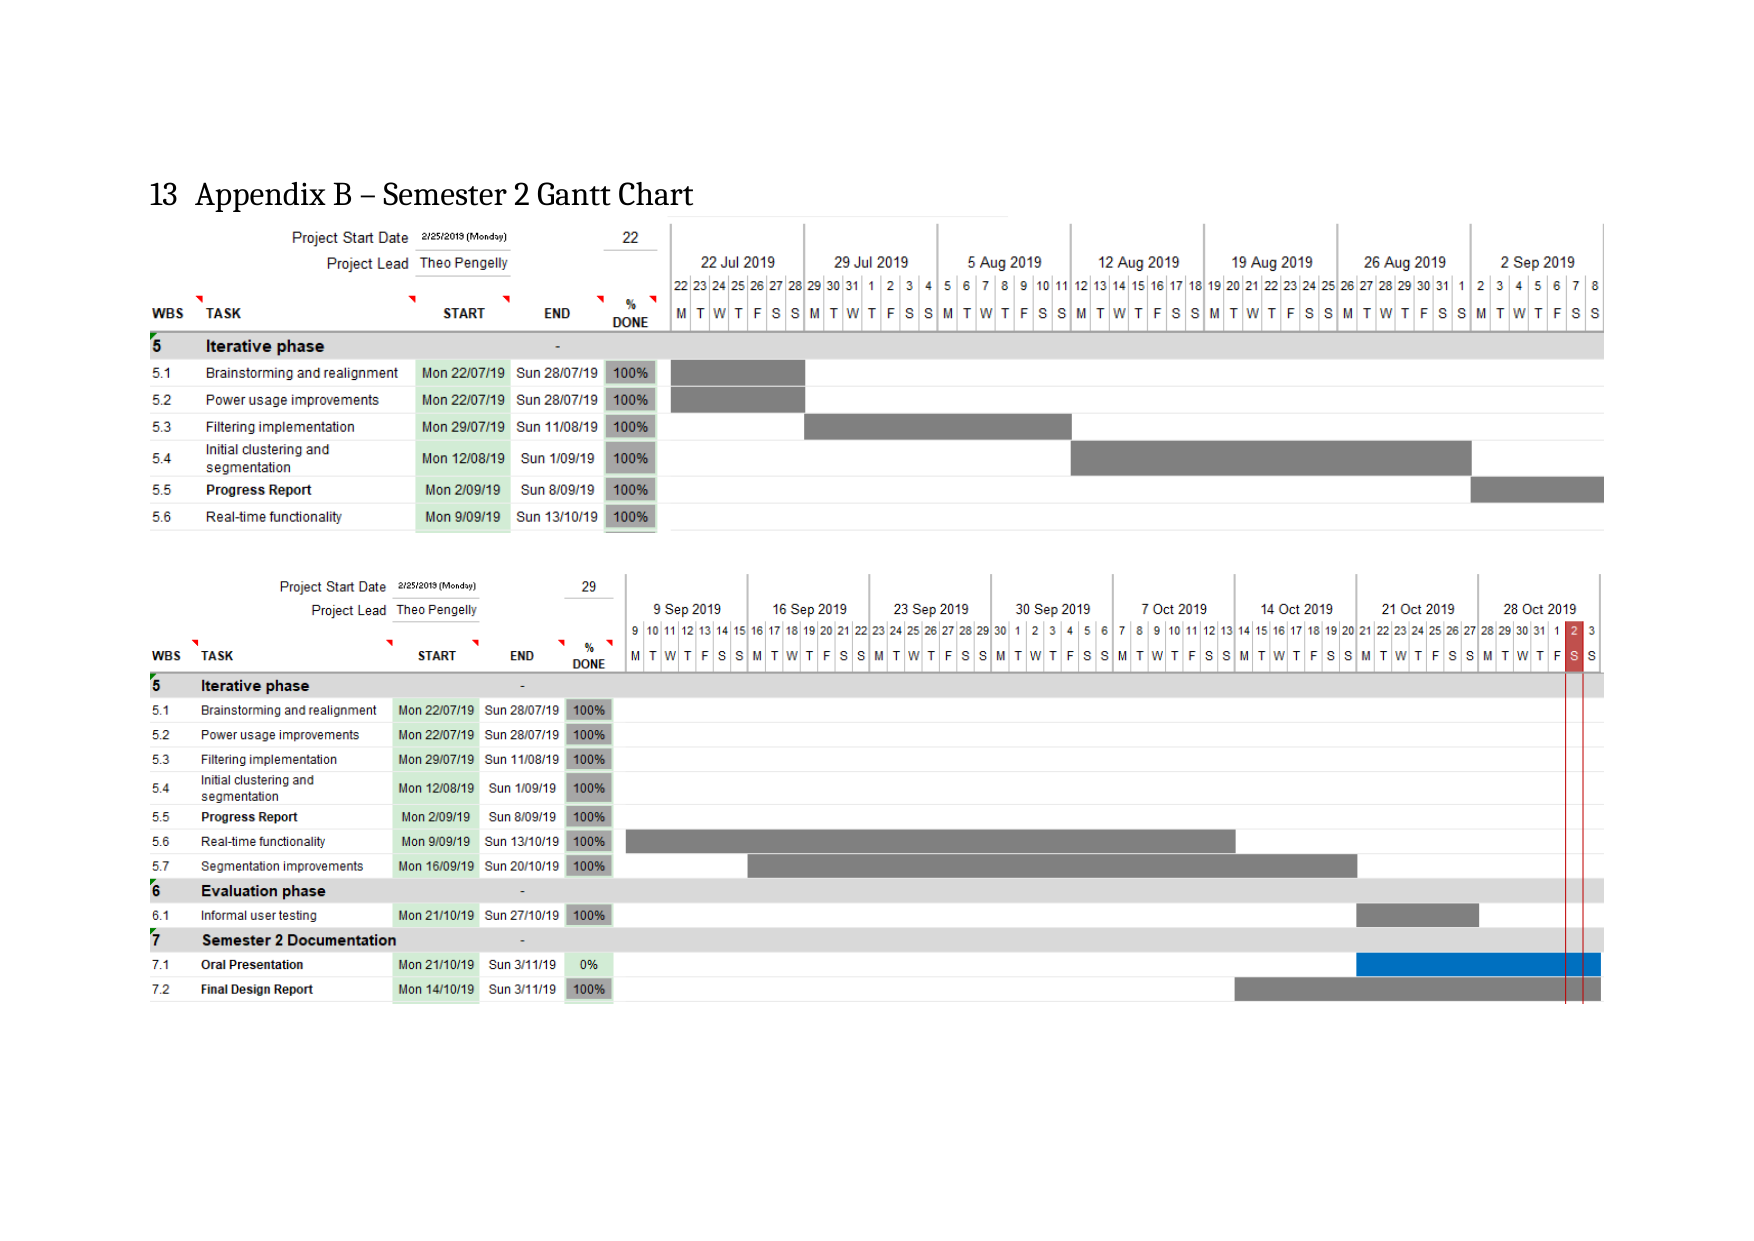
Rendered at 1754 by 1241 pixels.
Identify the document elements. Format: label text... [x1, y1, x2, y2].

picture [150, 216, 1604, 533]
picture [150, 571, 1604, 1004]
subtitle Appendix B – Semester 2 Gantt Chart [150, 175, 1604, 213]
